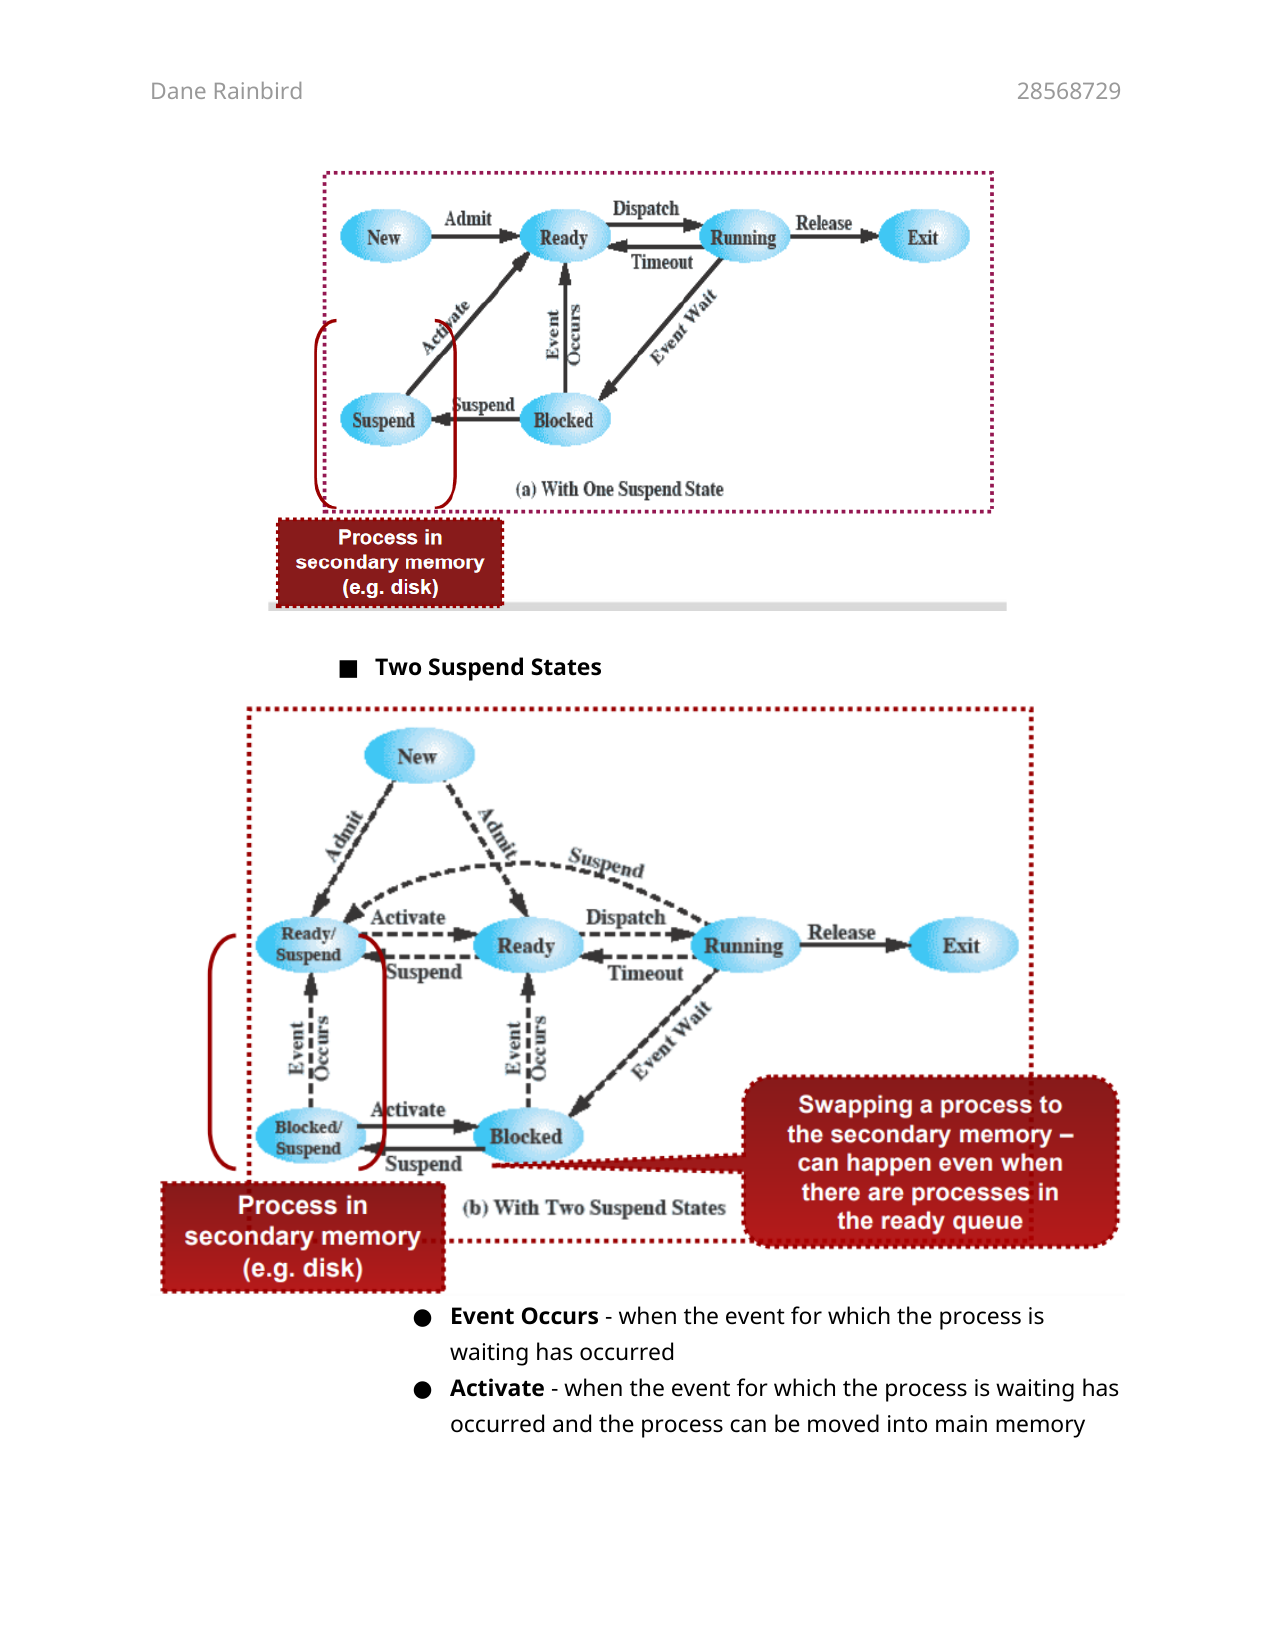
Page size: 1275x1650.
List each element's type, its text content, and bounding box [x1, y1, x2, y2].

list Event Occurs - when the event for which the process is waiting has occurred [412, 1300, 1125, 1367]
list Activate - when the event for which the process is waiting has occurred and the process can be moved into main memory [412, 1372, 1125, 1439]
picture [150, 686, 1125, 1296]
picture [268, 150, 1007, 611]
list Two Suspend States [337, 651, 1125, 682]
